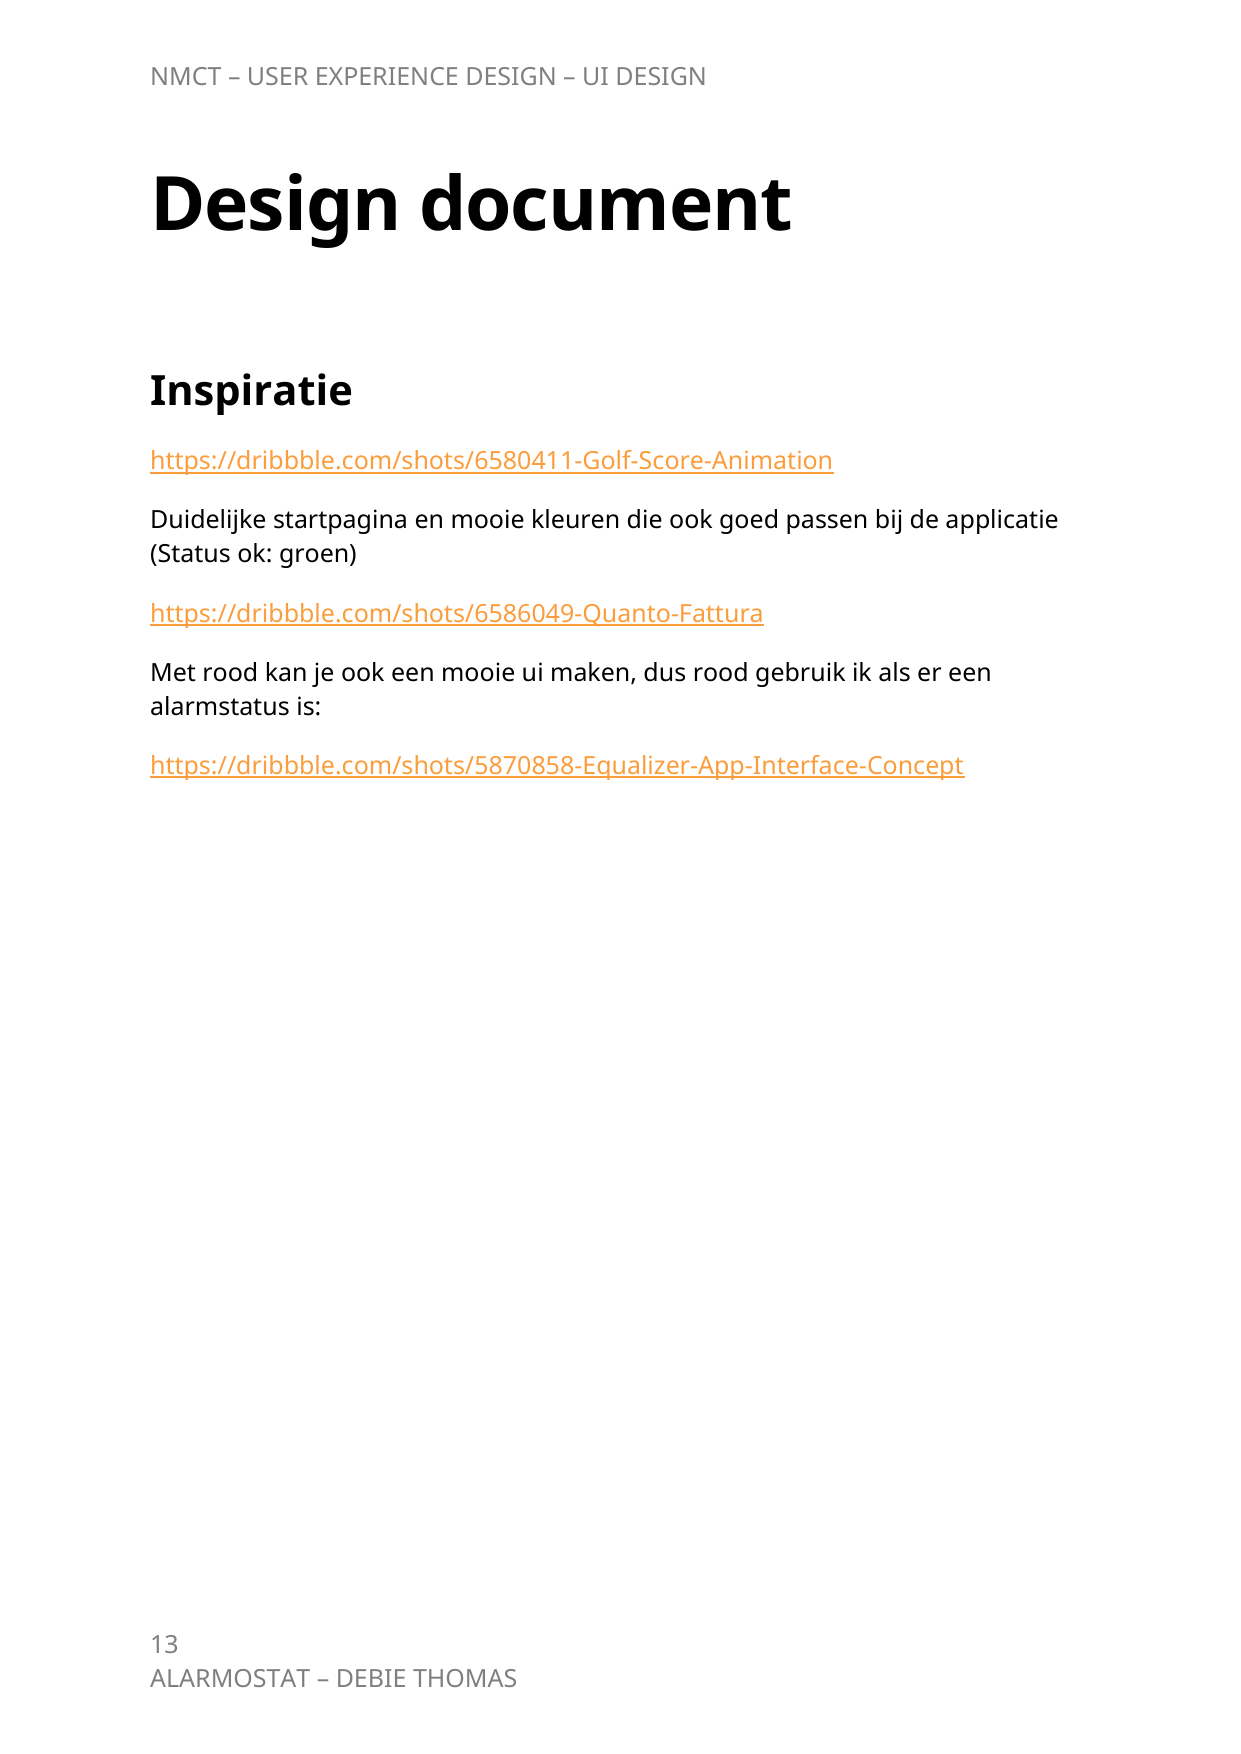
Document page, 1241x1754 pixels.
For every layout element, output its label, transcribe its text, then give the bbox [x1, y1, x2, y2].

text https://dribbble.com/shots/6586049-Quanto-Fattura [150, 595, 1090, 629]
text Met rood kan je ook een mooie ui maken, dus rood gebruik ik als er een alarmstatus is: [150, 654, 1090, 722]
text https://dribbble.com/shots/6580411-Golf-Score-Animation [150, 443, 1090, 477]
text https://dribbble.com/shots/5870858-Equalizer-App-Interface-Concept [150, 747, 1090, 781]
subtitle Inspiratie [150, 361, 1090, 418]
title Design document [150, 150, 1090, 252]
text Duidelijke startpagina en mooie kleuren die ook goed passen bij de applicatie (Status ok: groen) [150, 502, 1090, 570]
